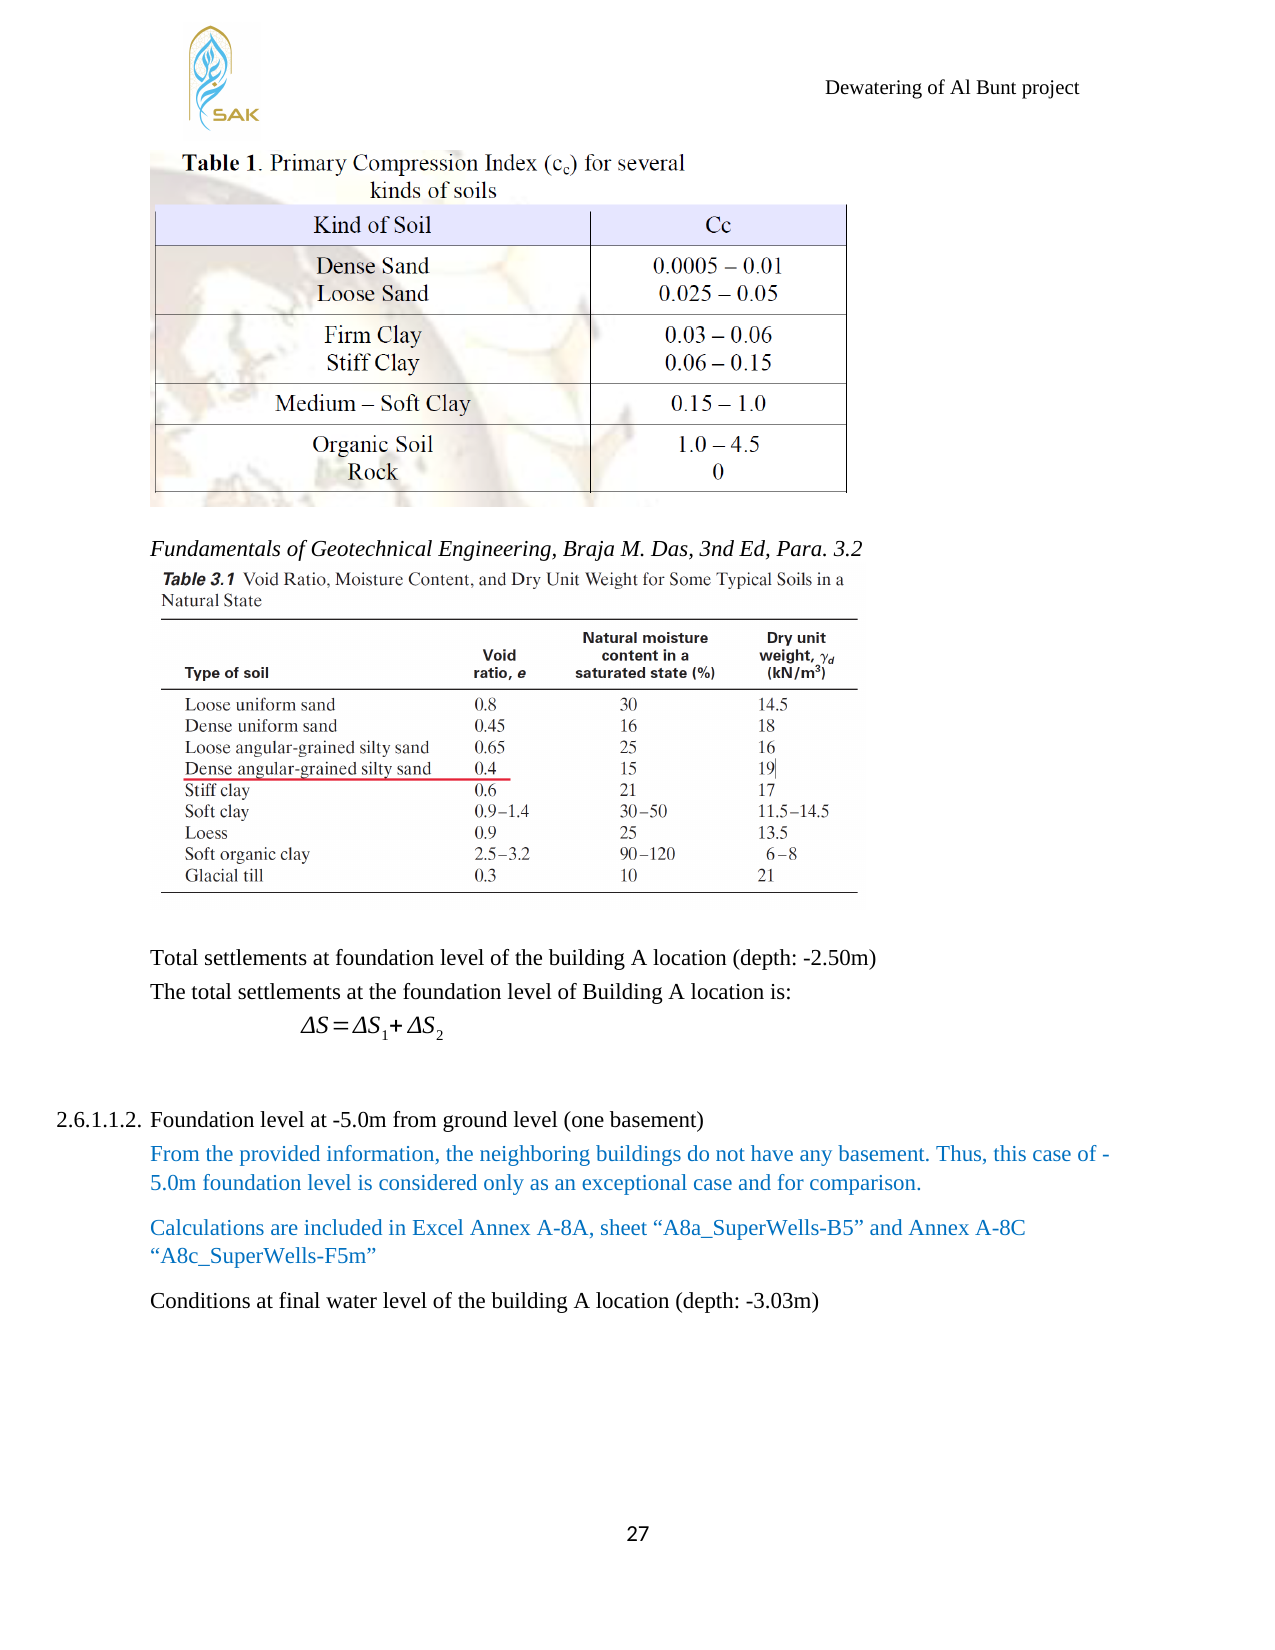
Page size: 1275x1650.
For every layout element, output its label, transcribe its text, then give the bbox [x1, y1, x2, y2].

text The total settlements at the foundation level of Building A location is: [150, 978, 1125, 1005]
text From the provided information, the neighboring buildings do not have any basement. Thus, this case of -5.0m foundation level is considered only as an exceptional case and for comparison. [150, 1140, 1125, 1195]
subtitle Total settlements at foundation level of the building A location (depth: -2.50m) [150, 944, 1125, 971]
subtitle Foundation level at -5.0m from ground level (one basement) [56, 1106, 1125, 1133]
picture [150, 150, 854, 507]
text Calculations are included in Excel Annex A-8A, sheet “A8a_SuperWells-B5” and Annex A-8C “A8c_SuperWells-F5m” [150, 1214, 1125, 1268]
picture [150, 562, 866, 910]
list Fundamentals of Geotechnical Engineering, Braja M. Das, 3nd Ed, Para. 3.2 [150, 535, 1125, 562]
text Conditions at final water level of the building A location (depth: -3.03m) [150, 1287, 1125, 1314]
